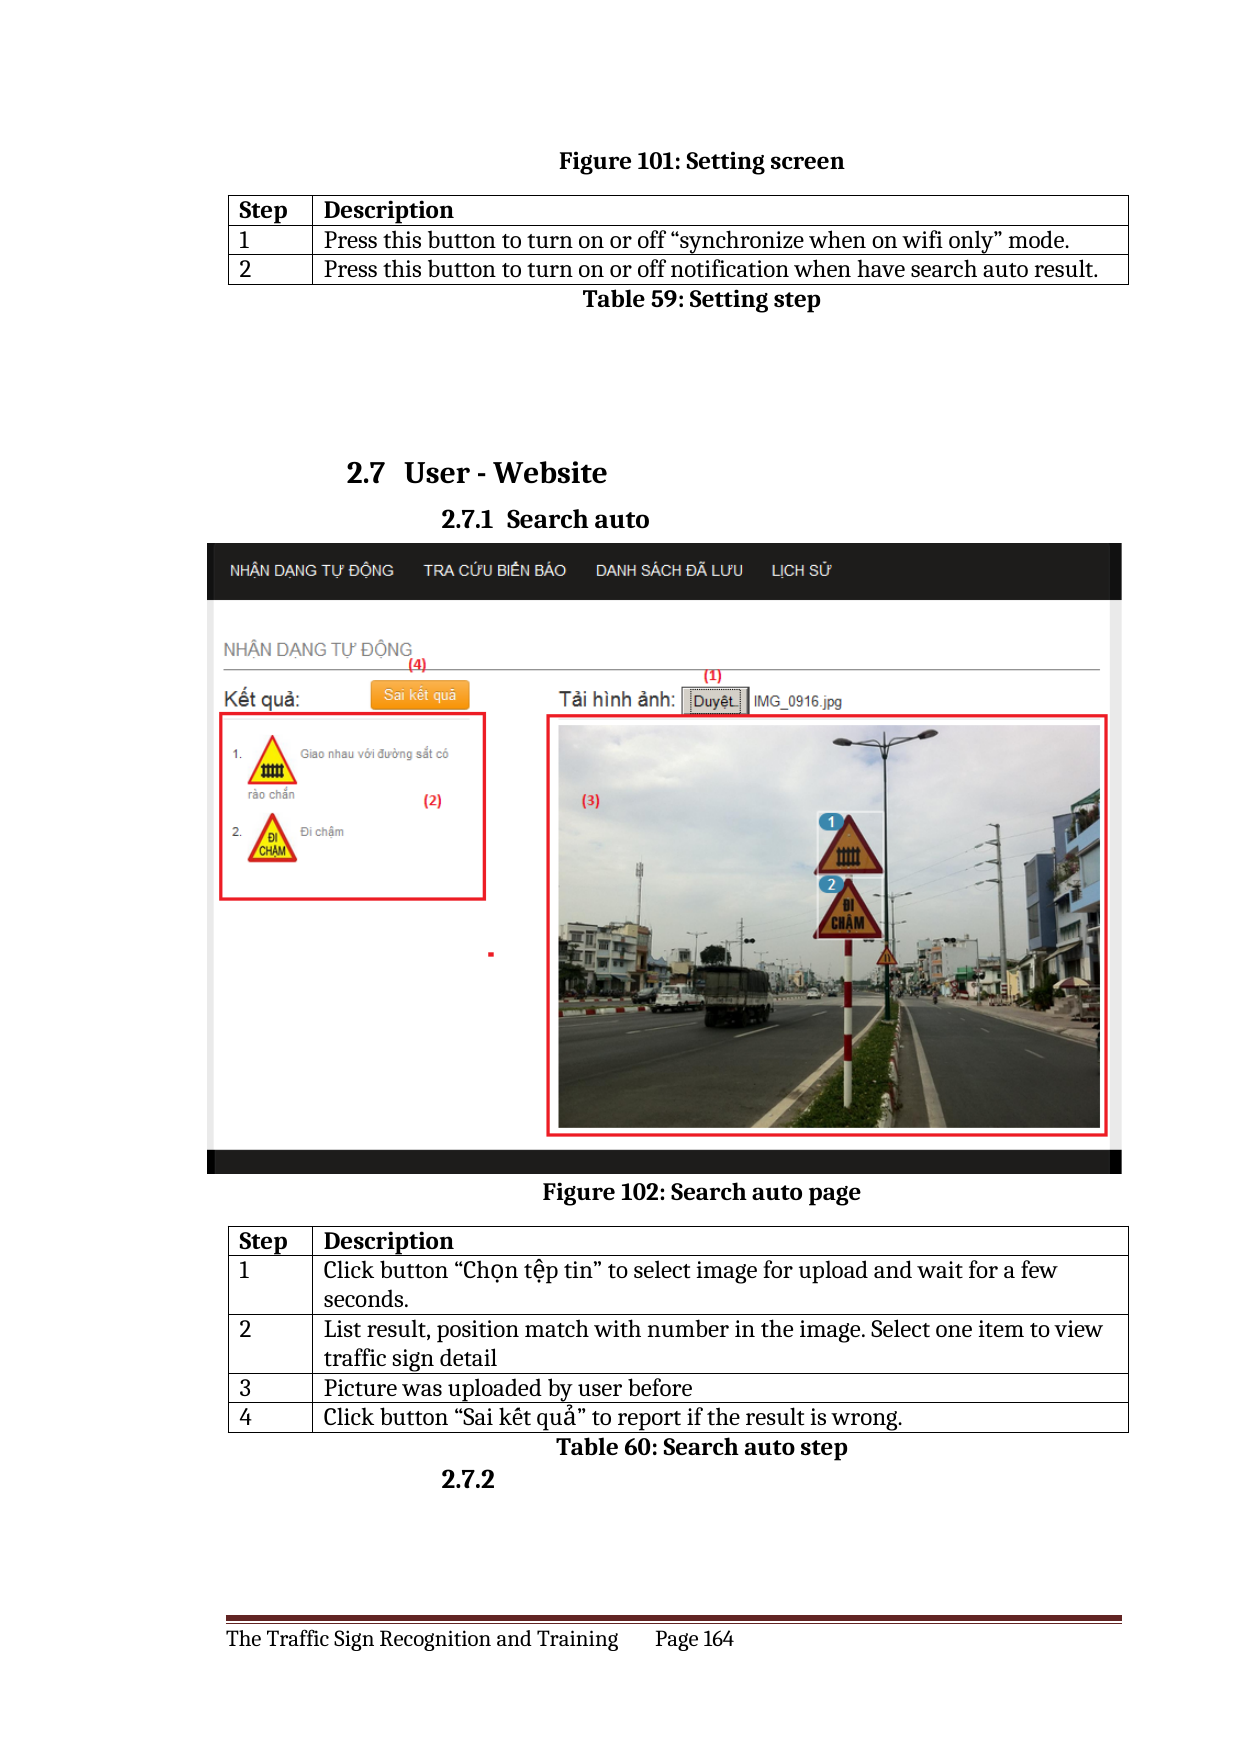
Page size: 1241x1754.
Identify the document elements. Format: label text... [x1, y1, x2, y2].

list Table 59: Setting step [282, 285, 1122, 314]
list Figure 102: Search auto page [282, 1178, 1122, 1207]
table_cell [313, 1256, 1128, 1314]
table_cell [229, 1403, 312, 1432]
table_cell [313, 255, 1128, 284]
picture [207, 543, 1122, 1174]
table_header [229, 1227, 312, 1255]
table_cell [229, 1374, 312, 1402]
subtitle Search auto [441, 504, 1122, 535]
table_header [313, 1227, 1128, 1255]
subtitle User - Website [385, 455, 1122, 491]
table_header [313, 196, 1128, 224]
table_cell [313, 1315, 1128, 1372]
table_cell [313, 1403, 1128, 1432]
list Table 60: Search auto step [282, 1433, 1122, 1462]
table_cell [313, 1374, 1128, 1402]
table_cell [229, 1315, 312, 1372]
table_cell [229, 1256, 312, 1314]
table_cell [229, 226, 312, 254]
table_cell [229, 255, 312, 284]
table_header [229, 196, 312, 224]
list Figure 101: Setting screen [282, 147, 1122, 176]
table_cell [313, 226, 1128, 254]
